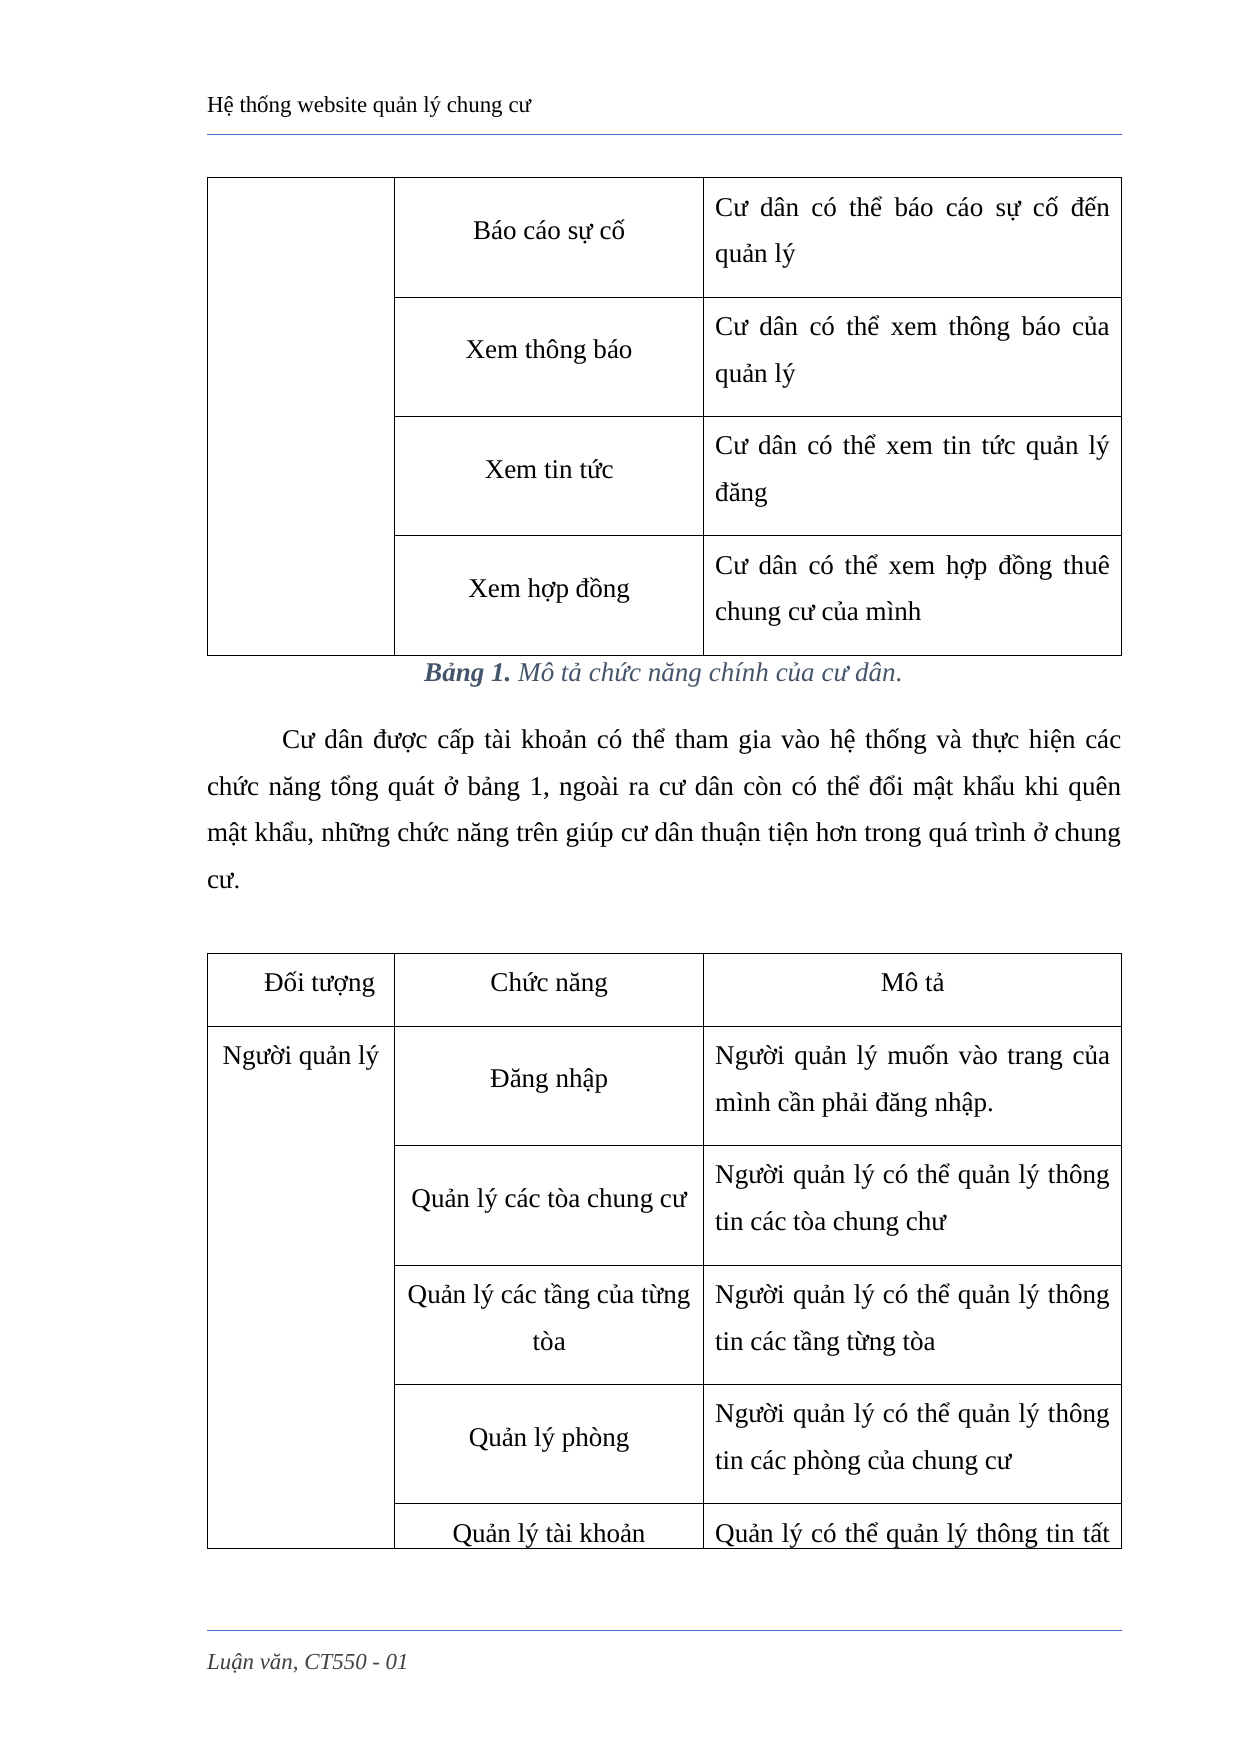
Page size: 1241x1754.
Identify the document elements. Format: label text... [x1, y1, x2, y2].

table_header Mô tả [704, 954, 1121, 1026]
table_cell Người quản lý muốn vào trang của mình cần phải đăng nhập. [704, 1027, 1121, 1145]
table_cell Đăng nhập [395, 1027, 703, 1145]
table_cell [704, 1504, 1121, 1548]
table_cell Người quản lý có thể quản lý thông tin các phòng của chung cư [704, 1385, 1121, 1503]
table_cell Người quản lý có thể quản lý thông tin các tầng từng tòa [704, 1266, 1121, 1384]
table_cell Người quản lý [208, 1027, 394, 1548]
table_cell Quản lý tài khoản [395, 1504, 703, 1548]
table_cell Quản lý các tòa chung cư [395, 1146, 703, 1264]
table_cell Người quản lý có thể quản lý thông tin các tòa chung chư [704, 1146, 1121, 1264]
table_cell Xem hợp đồng [395, 536, 703, 655]
table_cell Xem tin tức [395, 417, 703, 535]
table_cell Cư dân có thể xem thông báo của quản lý [704, 298, 1121, 416]
table_cell Cư dân có thể xem hợp đồng thuê chung cư của mình [704, 536, 1121, 655]
text Bảng 1. Mô tả chức năng chính của cư dân. [207, 656, 1122, 687]
table_cell Quản lý các tầng của từng tòa [395, 1266, 703, 1384]
table_header Đối tượng [208, 954, 394, 1026]
table_header Chức năng [395, 954, 703, 1026]
table_cell Báo cáo sự cố [395, 178, 703, 297]
table_cell Cư dân có thể báo cáo sự cố đến quản lý [704, 178, 1121, 297]
table_cell Quản lý phòng [395, 1385, 703, 1503]
table_cell Cư dân có thể xem tin tức quản lý đăng [704, 417, 1121, 535]
text Cư dân được cấp tài khoản có thể tham gia vào hệ thống và thực hiện các chức năng tổng quát ở bảng 1, ngoài ra cư dân còn có thể đổi mật khẩu khi quên mật khẩu, những chức năng trên giúp cư dân thuận tiện hơn trong quá trình ở chung cư. [207, 723, 1122, 894]
table_cell Xem thông báo [395, 298, 703, 416]
